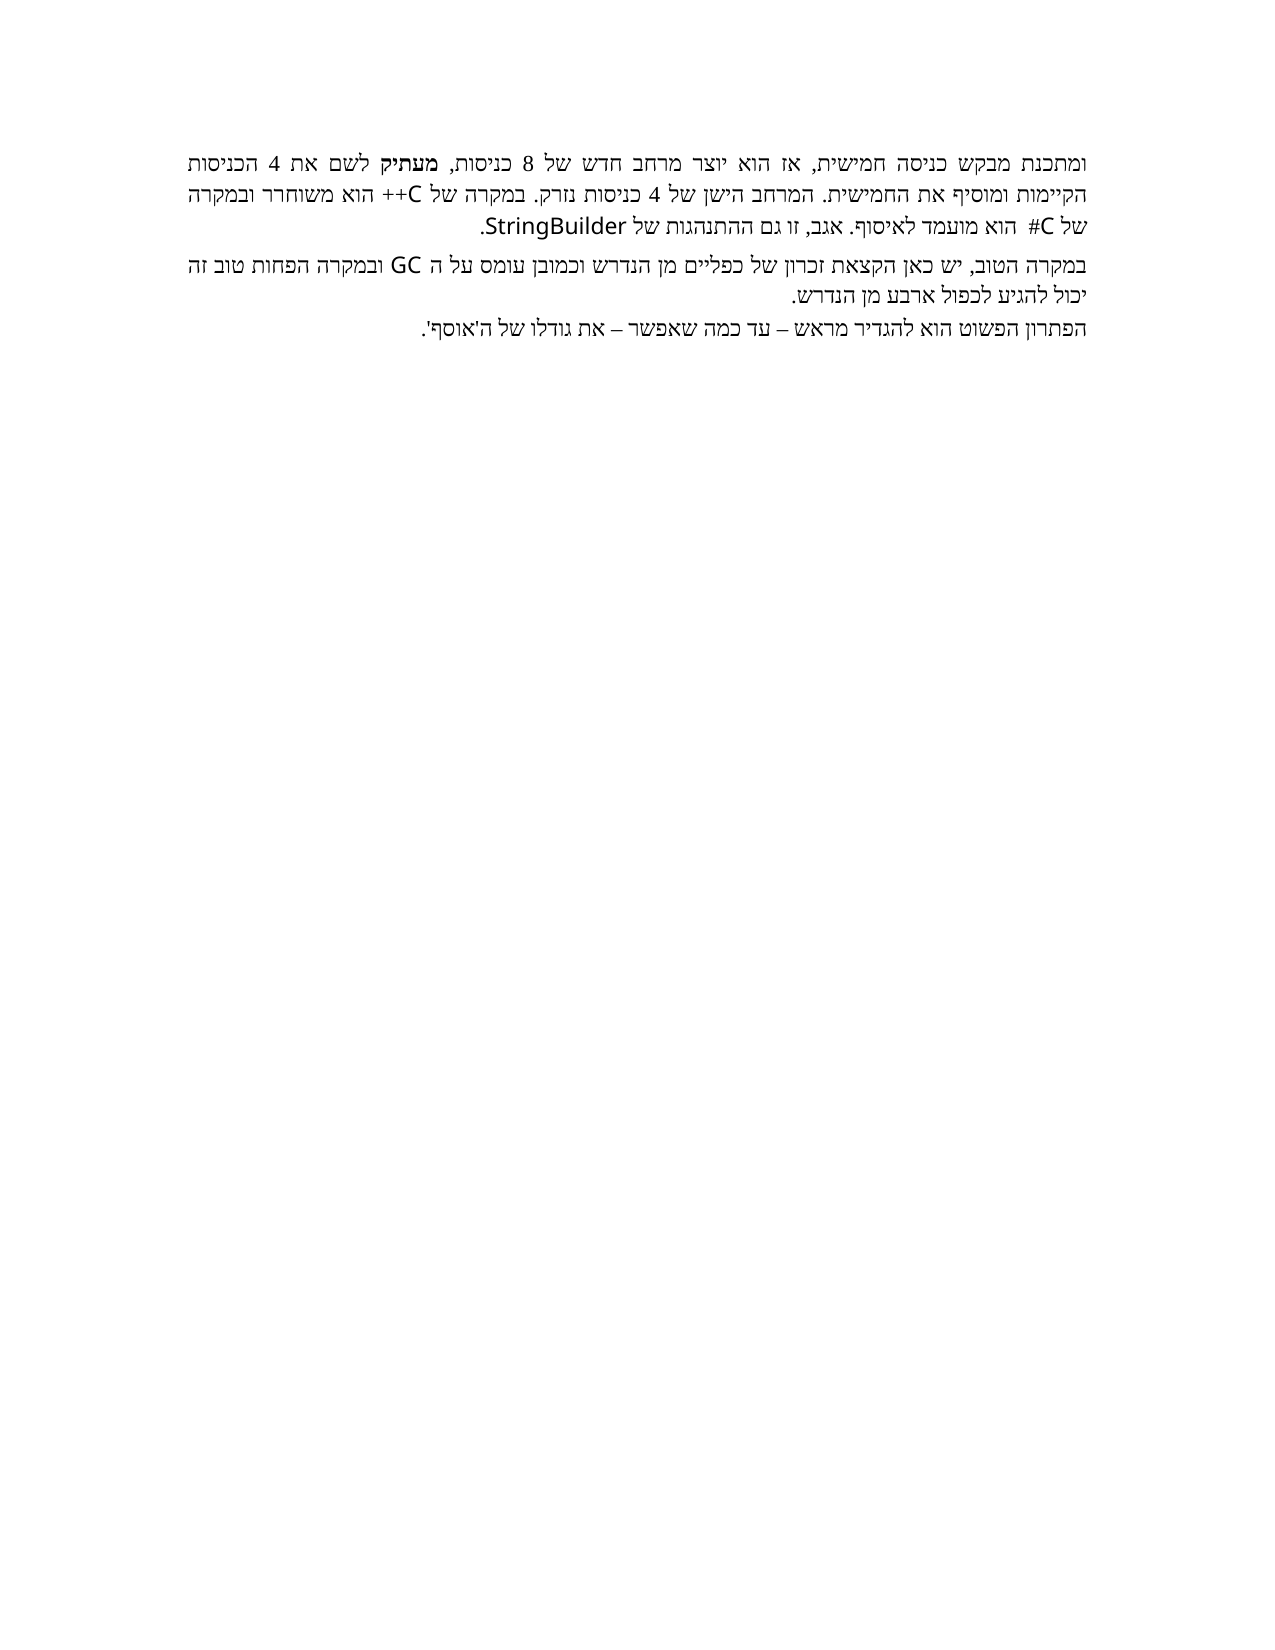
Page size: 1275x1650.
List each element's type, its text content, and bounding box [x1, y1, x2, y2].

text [187, 150, 1087, 241]
text במקרה הטוב, יש כאן הקצאת זכרון של כפליים מן הנדרש וכמובן עומס על ה GC ובמקרה הפחות טוב זה יכול להגיע לכפול ארבע מן הנדרש. [187, 249, 1087, 308]
text הפתרון הפשוט הוא להגדיר מראש – עד כמה שאפשר – את גודלו של ה'אוסף'. [187, 316, 1087, 342]
